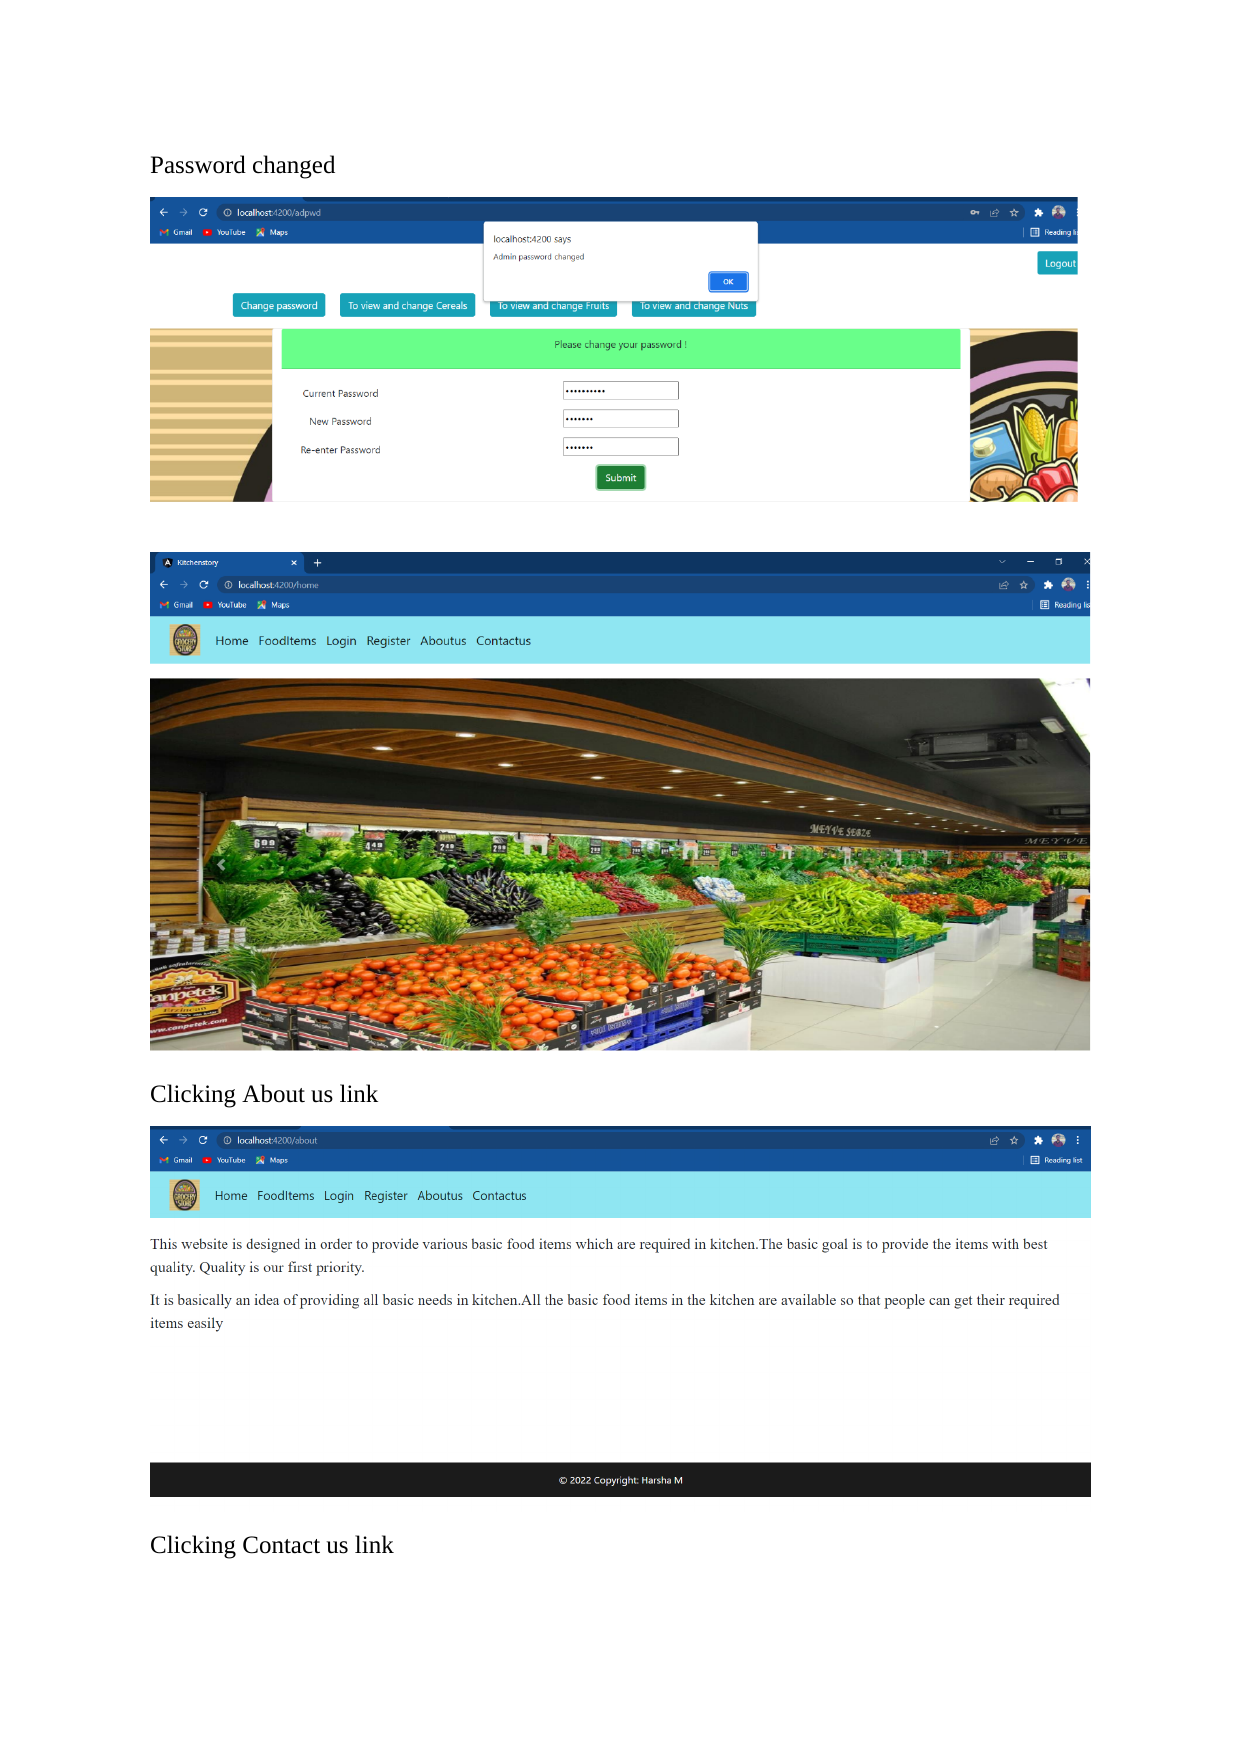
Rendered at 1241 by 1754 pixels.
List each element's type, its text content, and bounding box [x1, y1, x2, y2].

picture [150, 1126, 1091, 1512]
text Password changed [150, 150, 1090, 179]
picture [150, 197, 1078, 534]
text Clicking About us link [150, 1079, 1090, 1108]
text Clicking Contact us link [150, 1530, 1090, 1559]
picture [150, 552, 1091, 1061]
